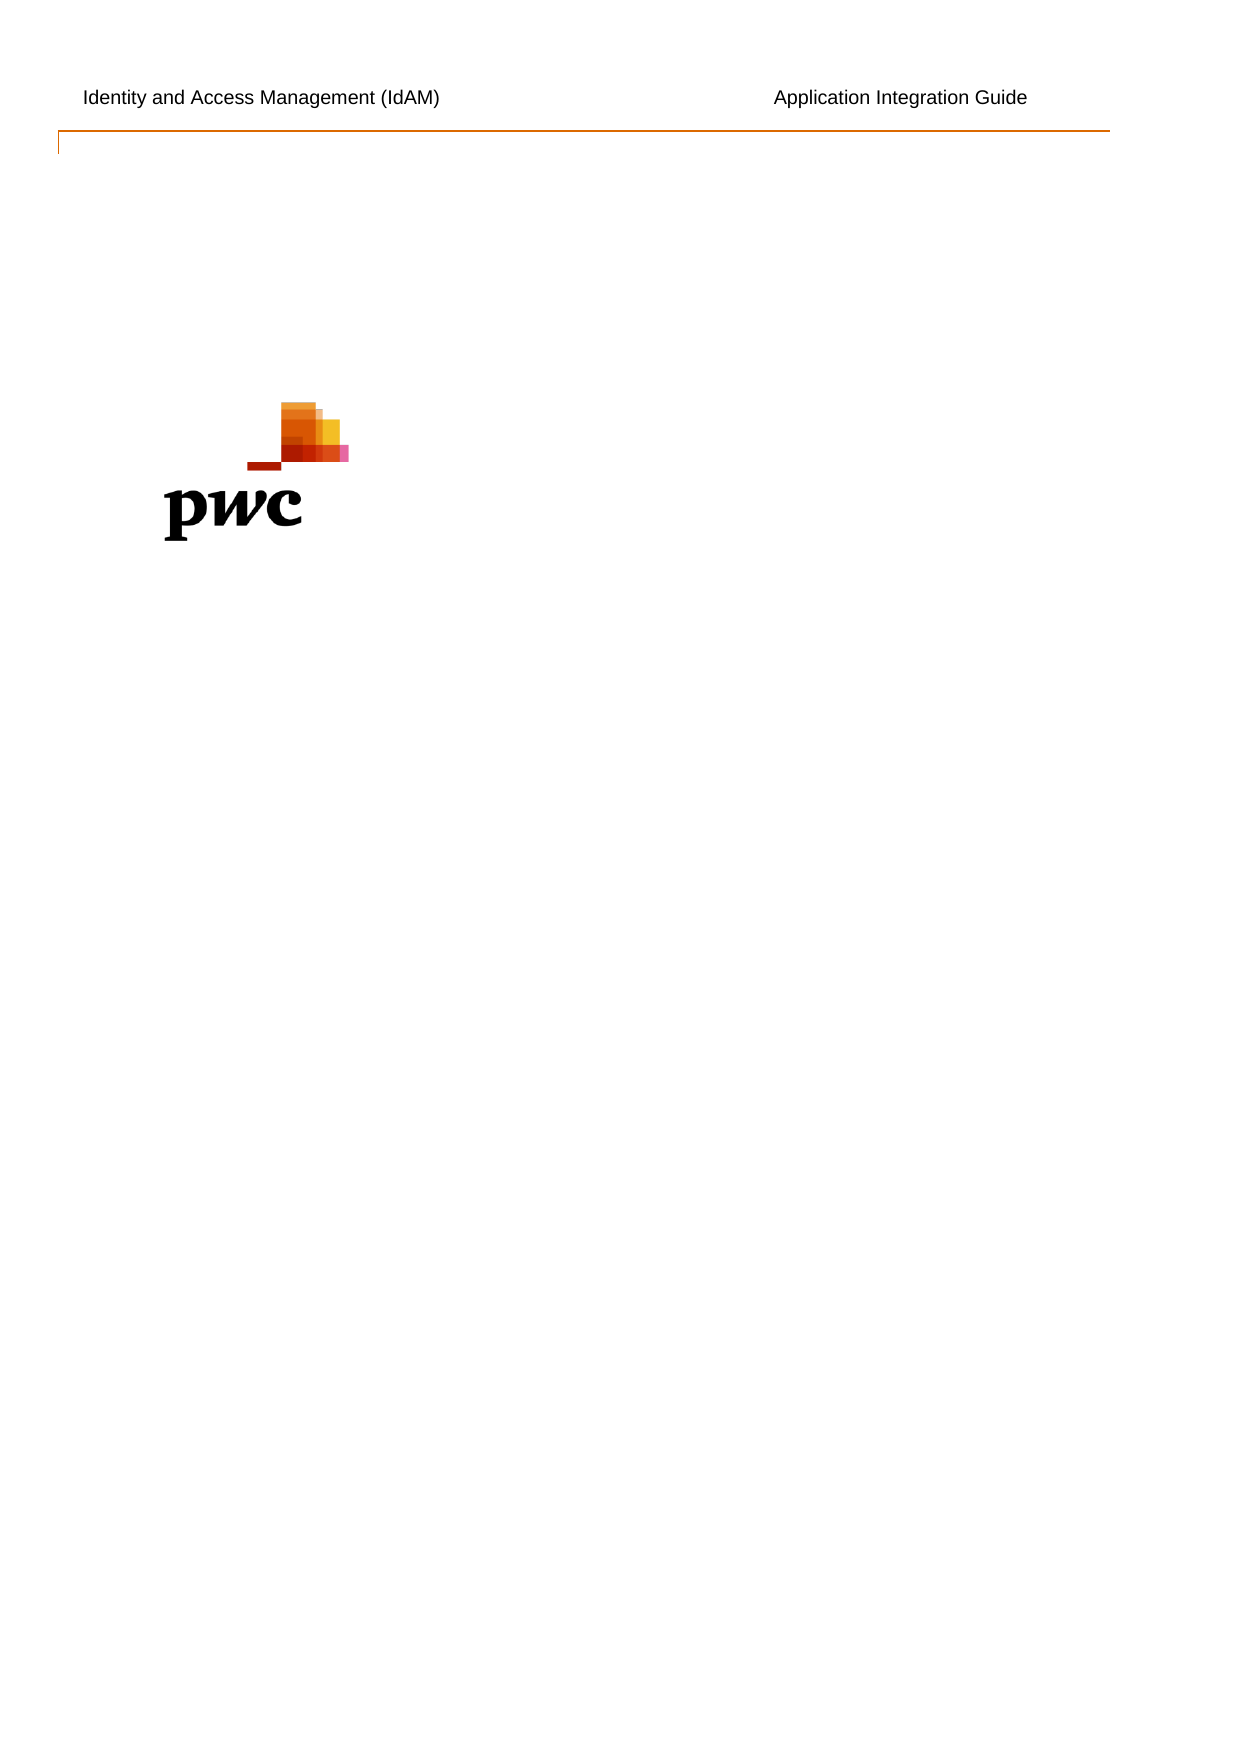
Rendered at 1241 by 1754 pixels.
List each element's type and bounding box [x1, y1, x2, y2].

picture [113, 352, 399, 591]
